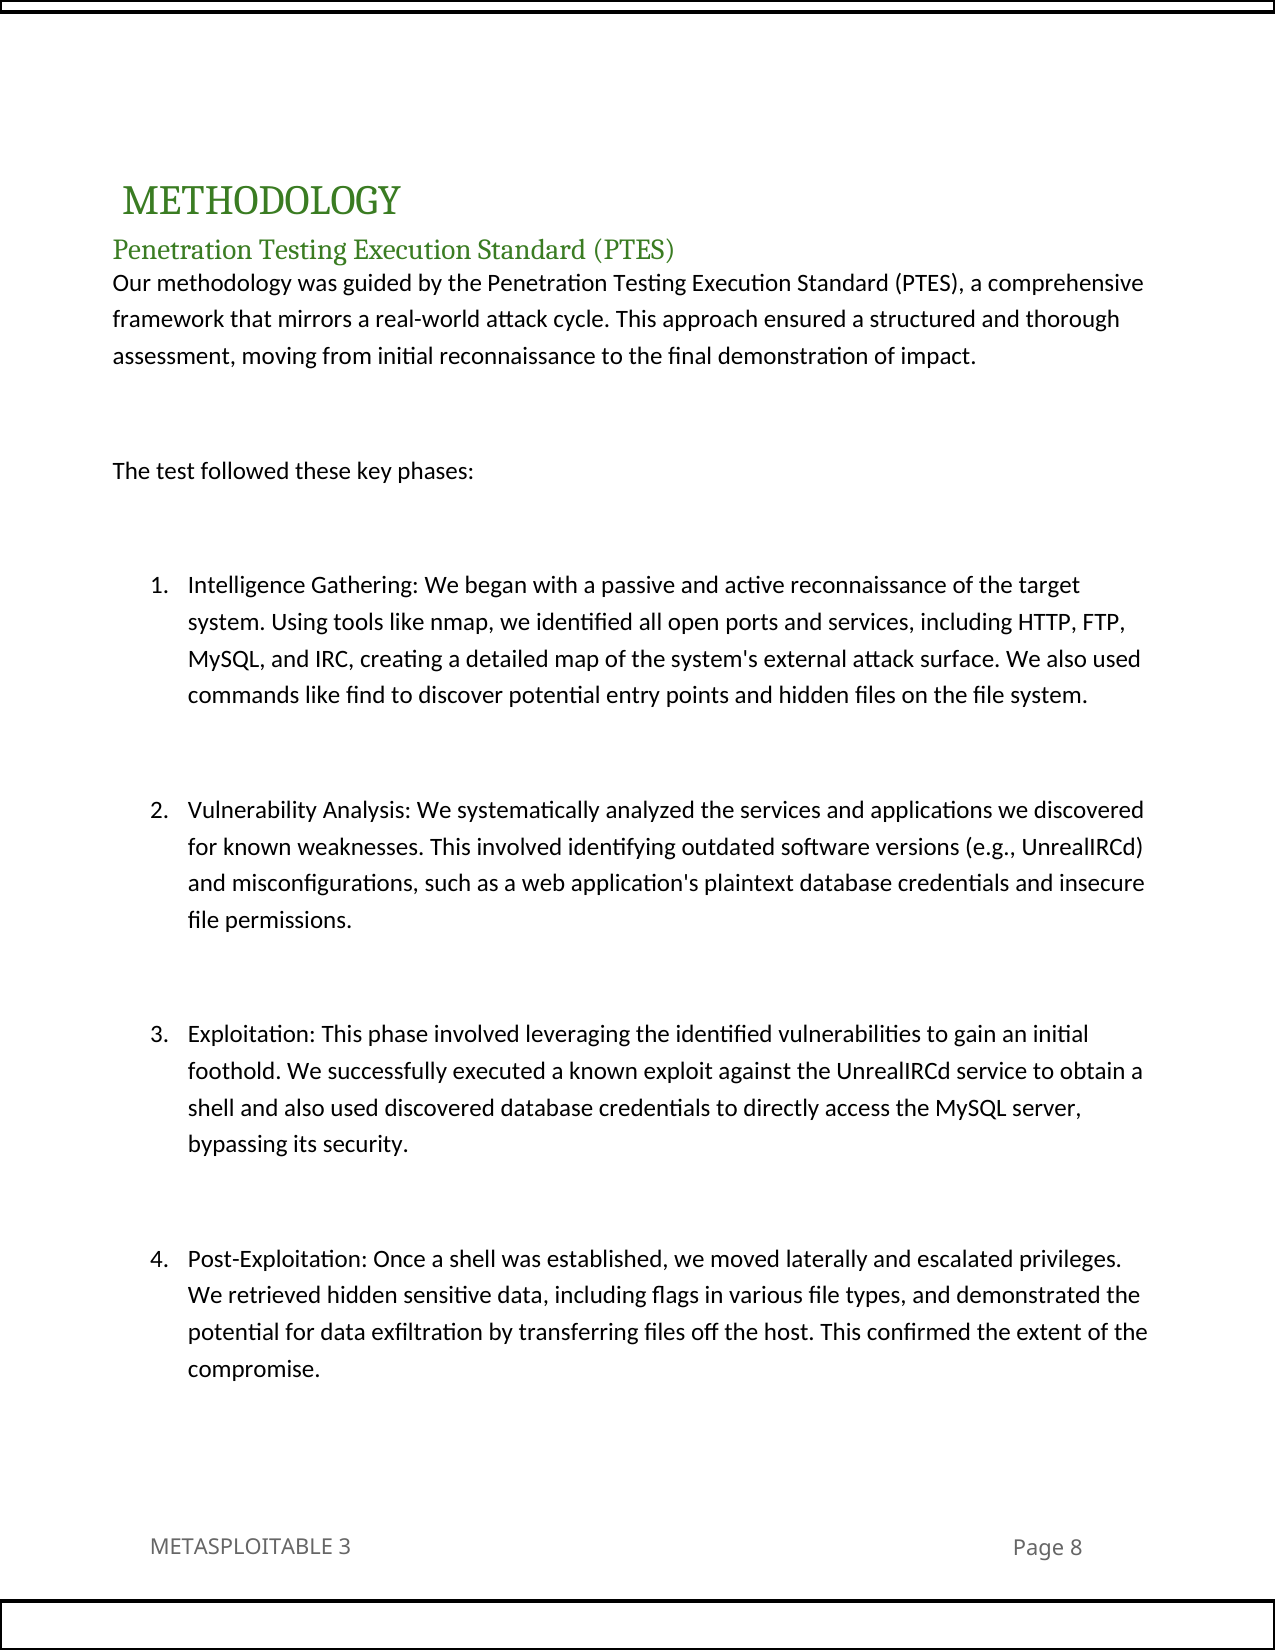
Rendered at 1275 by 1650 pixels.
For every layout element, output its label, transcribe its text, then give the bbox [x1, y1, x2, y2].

subtitle Penetration Testing Execution Standard (PTES) [112, 233, 1162, 267]
text Our methodology was guided by the Penetration Testing Execution Standard (PTES), a comprehensive framework that mirrors a real-world attack cycle. This approach ensured a structured and thorough assessment, moving from initial reconnaissance to the final demonstration of impact. [112, 267, 1162, 371]
list Intelligence Gathering: We began with a passive and active reconnaissance of the target system. Using tools like nmap, we identified all open ports and services, including HTTP, FTP, MySQL, and IRC, creating a detailed map of the system's external attack surface. We also used commands like find to discover potential entry points and hidden files on the file system. [150, 569, 1162, 710]
list Post-Exploitation: Once a shell was established, we moved laterally and escalated privileges. We retrieved hidden sensitive data, including flags in various file types, and demonstrated the potential for data exfiltration by transferring files off the host. This confirmed the extent of the compromise. [150, 1243, 1162, 1383]
list Vulnerability Analysis: We systematically analyzed the services and applications we discovered for known weaknesses. This involved identifying outdated software versions (e.g., UnrealIRCd) and misconfigurations, such as a web application's plaintext database credentials and insecure file permissions. [150, 794, 1162, 934]
subtitle METHODOLOGY [112, 177, 1162, 225]
text The test followed these key phases: [112, 455, 1162, 485]
list Exploitation: This phase involved leveraging the identified vulnerabilities to gain an initial foothold. We successfully executed a known exploit against the UnrealIRCd service to obtain a shell and also used discovered database credentials to directly access the MySQL server, bypassing its security. [150, 1018, 1162, 1159]
